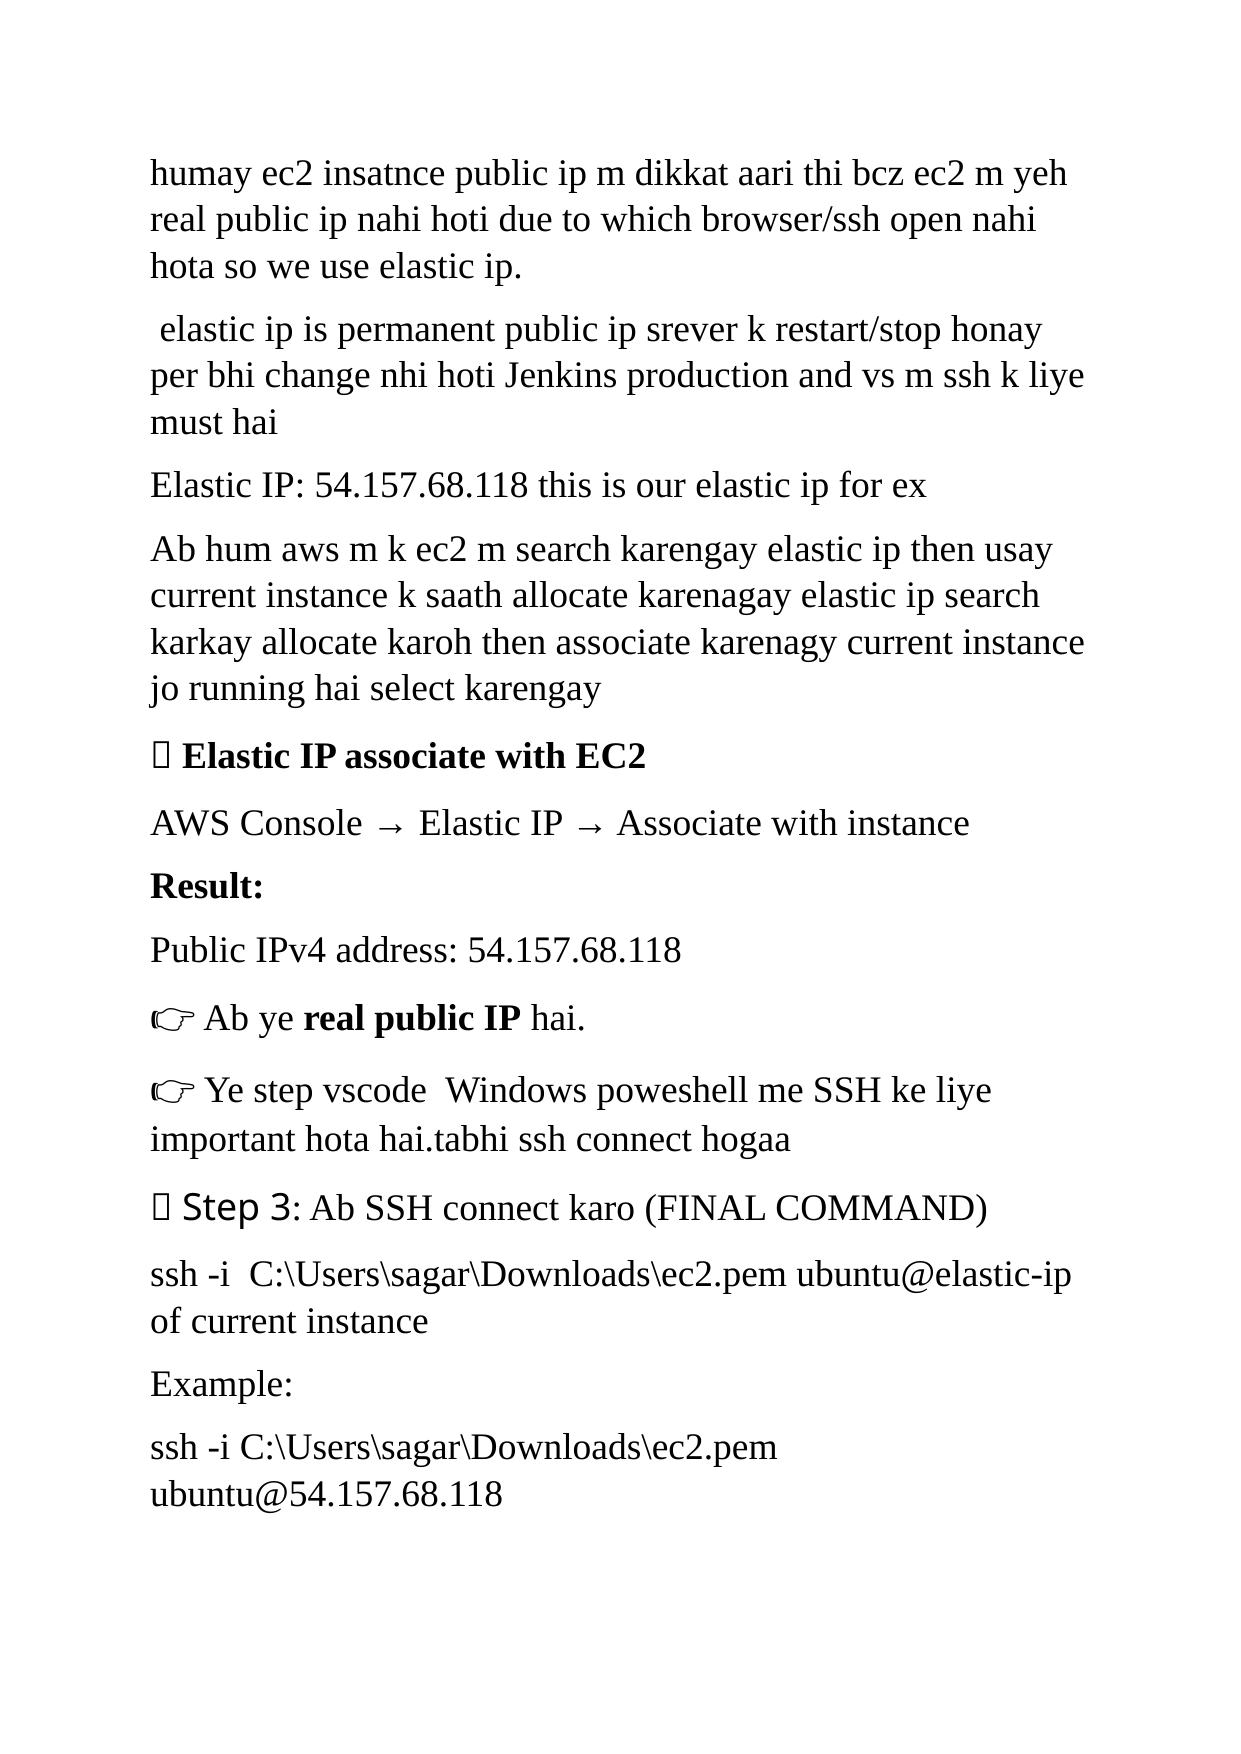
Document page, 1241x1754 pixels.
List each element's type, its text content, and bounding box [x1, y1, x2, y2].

text AWS Console → Elastic IP → Associate with instance [150, 801, 1090, 844]
text ssh -i C:\Users\sagar\Downloads\ec2.pem ubuntu@54.157.68.118 [150, 1424, 1090, 1514]
text ✅ Step 3: Ab SSH connect karo (FINAL COMMAND) [150, 1180, 1090, 1231]
text Elastic IP: 54.157.68.118 this is our elastic ip for ex [150, 463, 1090, 506]
text 👉 Ab ye real public IP hai. [150, 990, 1090, 1041]
text Ab hum aws m k ec2 m search karengay elastic ip then usay current instance k saath allocate karenagay elastic ip search karkay allocate karoh then associate karenagy current instance jo running hai select karengay [150, 526, 1090, 709]
text ssh -i C:\Users\sagar\Downloads\ec2.pem ubuntu@elastic-ip of current instance [150, 1252, 1090, 1341]
text Result: [150, 864, 1090, 907]
text humay ec2 insatnce public ip m dikkat aari thi bcz ec2 m yeh real public ip nahi hoti due to which browser/ssh open nahi hota so we use elastic ip. [150, 150, 1090, 286]
text elastic ip is permanent public ip srever k restart/stop honay per bhi change nhi hoti Jenkins production and vs m ssh k liye must hai [150, 306, 1090, 443]
text Example: [150, 1361, 1090, 1404]
text ✅ Elastic IP associate with EC2 [150, 729, 1090, 780]
text 👉 Ye step vscode Windows poweshell me SSH ke liye important hota hai.tabhi ssh connect hogaa [150, 1062, 1090, 1160]
text Public IPv4 address: 54.157.68.118 [150, 927, 1090, 970]
